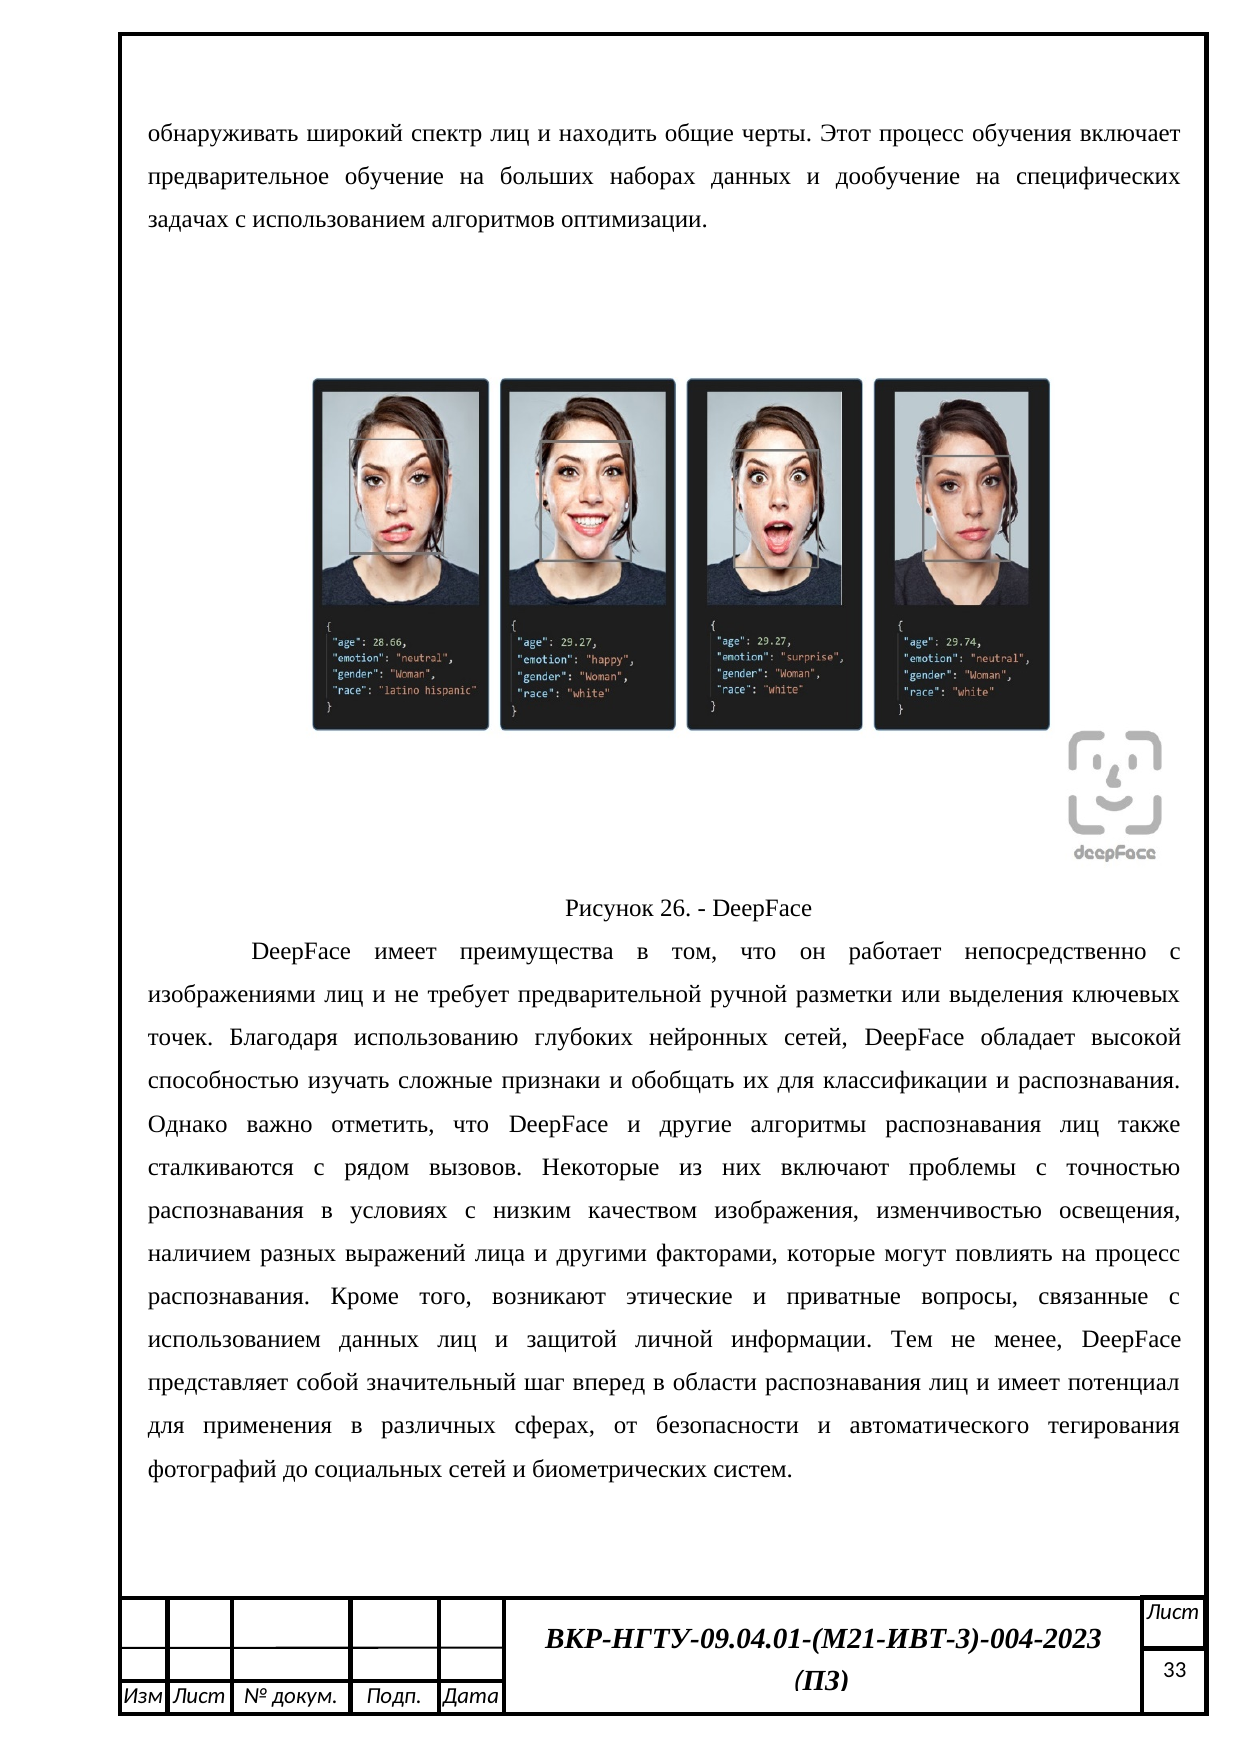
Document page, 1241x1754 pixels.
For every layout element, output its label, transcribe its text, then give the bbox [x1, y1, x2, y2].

text DeepFace имеет преимущества в том, что он работает непосредственно с изображениями лиц и не требует предварительной ручной разметки или выделения ключевых точек. Благодаря использованию глубоких нейронных сетей, DeepFace обладает высокой способностью изучать сложные признаки и обобщать их для классификации и распознавания. Однако важно отметить, что DeepFace и другие алгоритмы распознавания лиц также сталкиваются с рядом вызовов. Некоторые из них включают проблемы с точностью распознавания в условиях с низким качеством изображения, изменчивостью освещения, наличием разных выражений лица и другими факторами, которые могут повлиять на процесс распознавания. Кроме того, возникают этические и приватные вопросы, связанные с использованием данных лиц и защитой личной информации. Тем не менее, DeepFace представляет собой значительный шаг вперед в области распознавания лиц и имеет потенциал для применения в различных сферах, от безопасности и автоматического тегирования фотографий до социальных сетей и биометрических систем. [148, 936, 1181, 1482]
picture [177, 247, 1178, 879]
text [148, 118, 1181, 233]
text Рисунок 26. - DeepFace [472, 893, 1181, 922]
